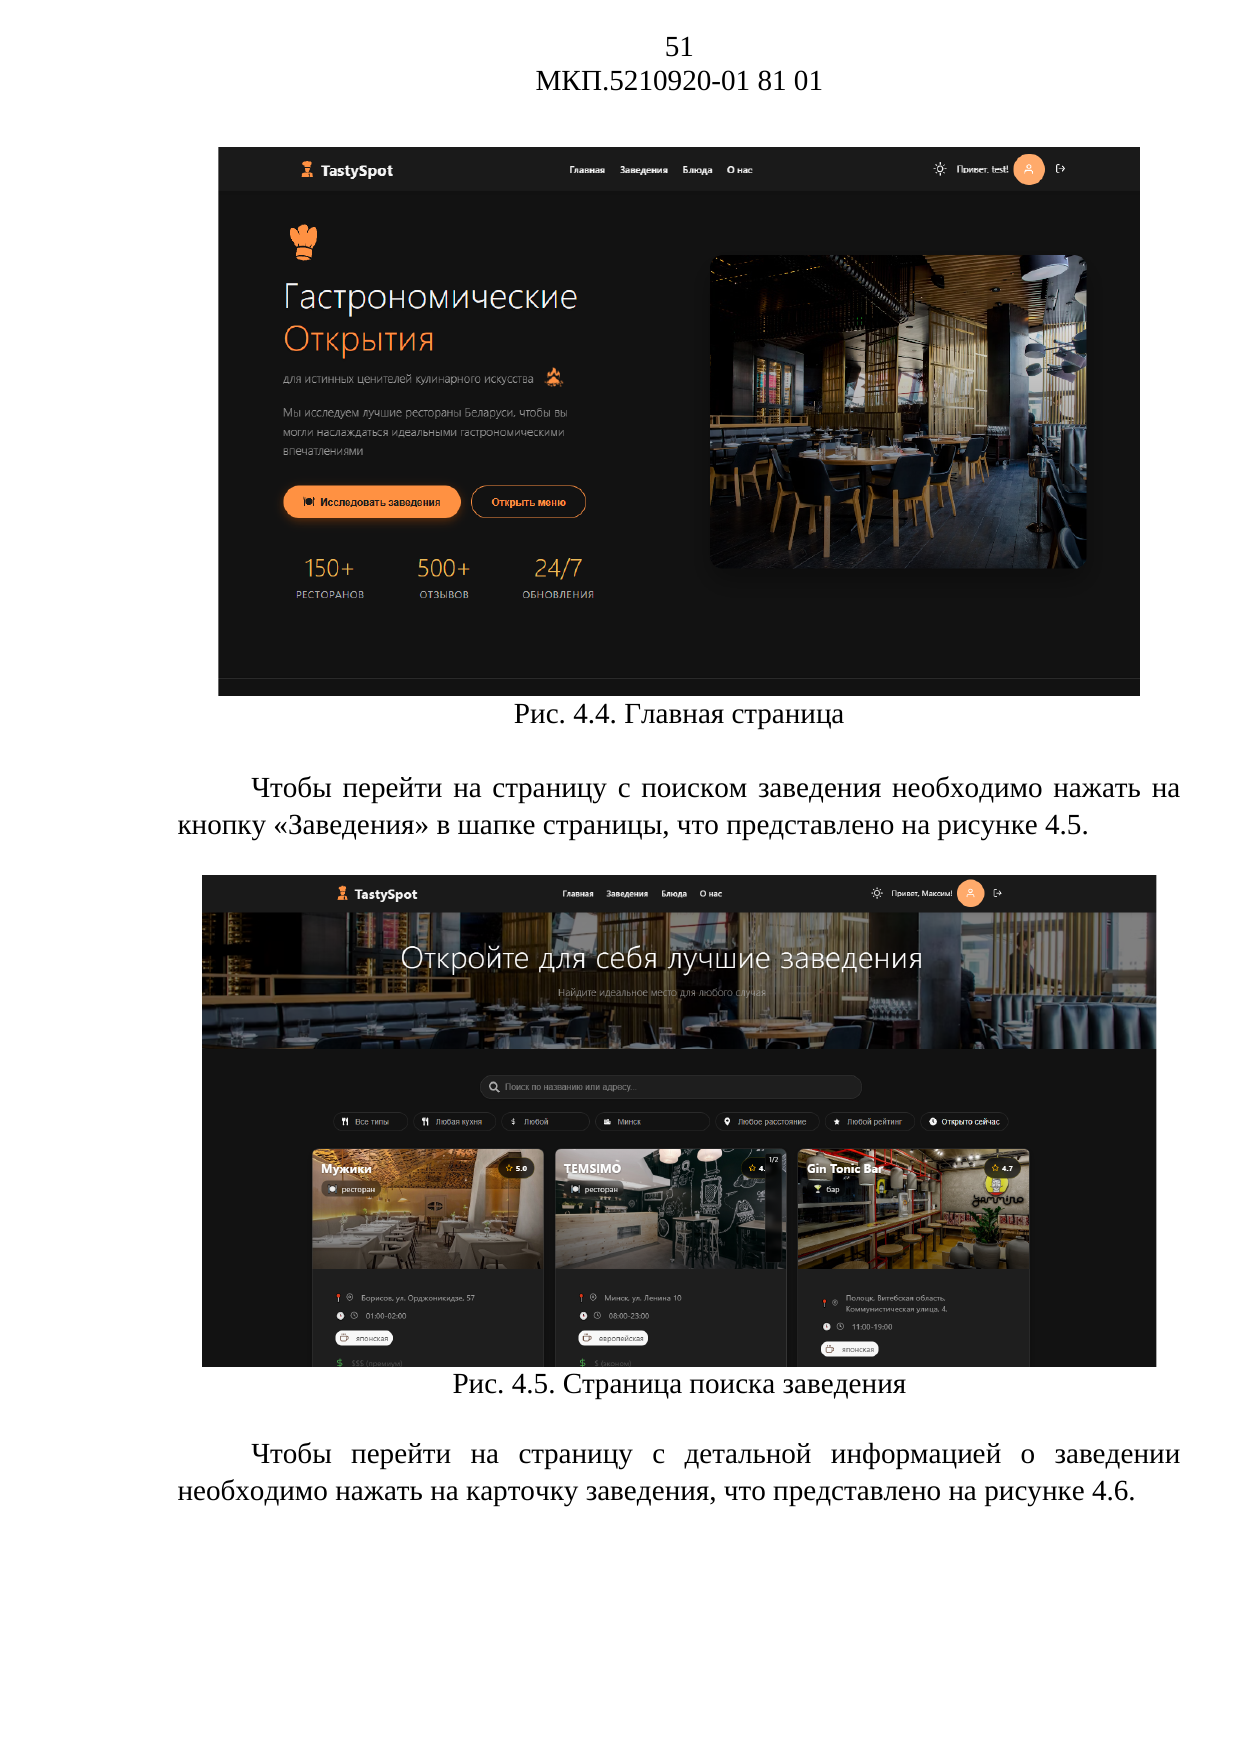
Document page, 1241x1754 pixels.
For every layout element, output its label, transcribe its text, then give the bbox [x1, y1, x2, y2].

text Рис. 4.4. Главная страница [177, 696, 1181, 729]
picture [202, 875, 1157, 1367]
text Чтобы перейти на страницу с поиском заведения необходимо нажать на кнопку «Заведения» в шапке страницы, что представлено на рисунке 4.5. [177, 767, 1181, 842]
text Рис. 4.5. Страница поиска заведения [177, 1366, 1181, 1400]
picture [218, 147, 1140, 696]
text Чтобы перейти на страницу с детальной информацией о заведении необходимо нажать на карточку заведения, что представлено на рисунке 4.6. [177, 1433, 1181, 1508]
